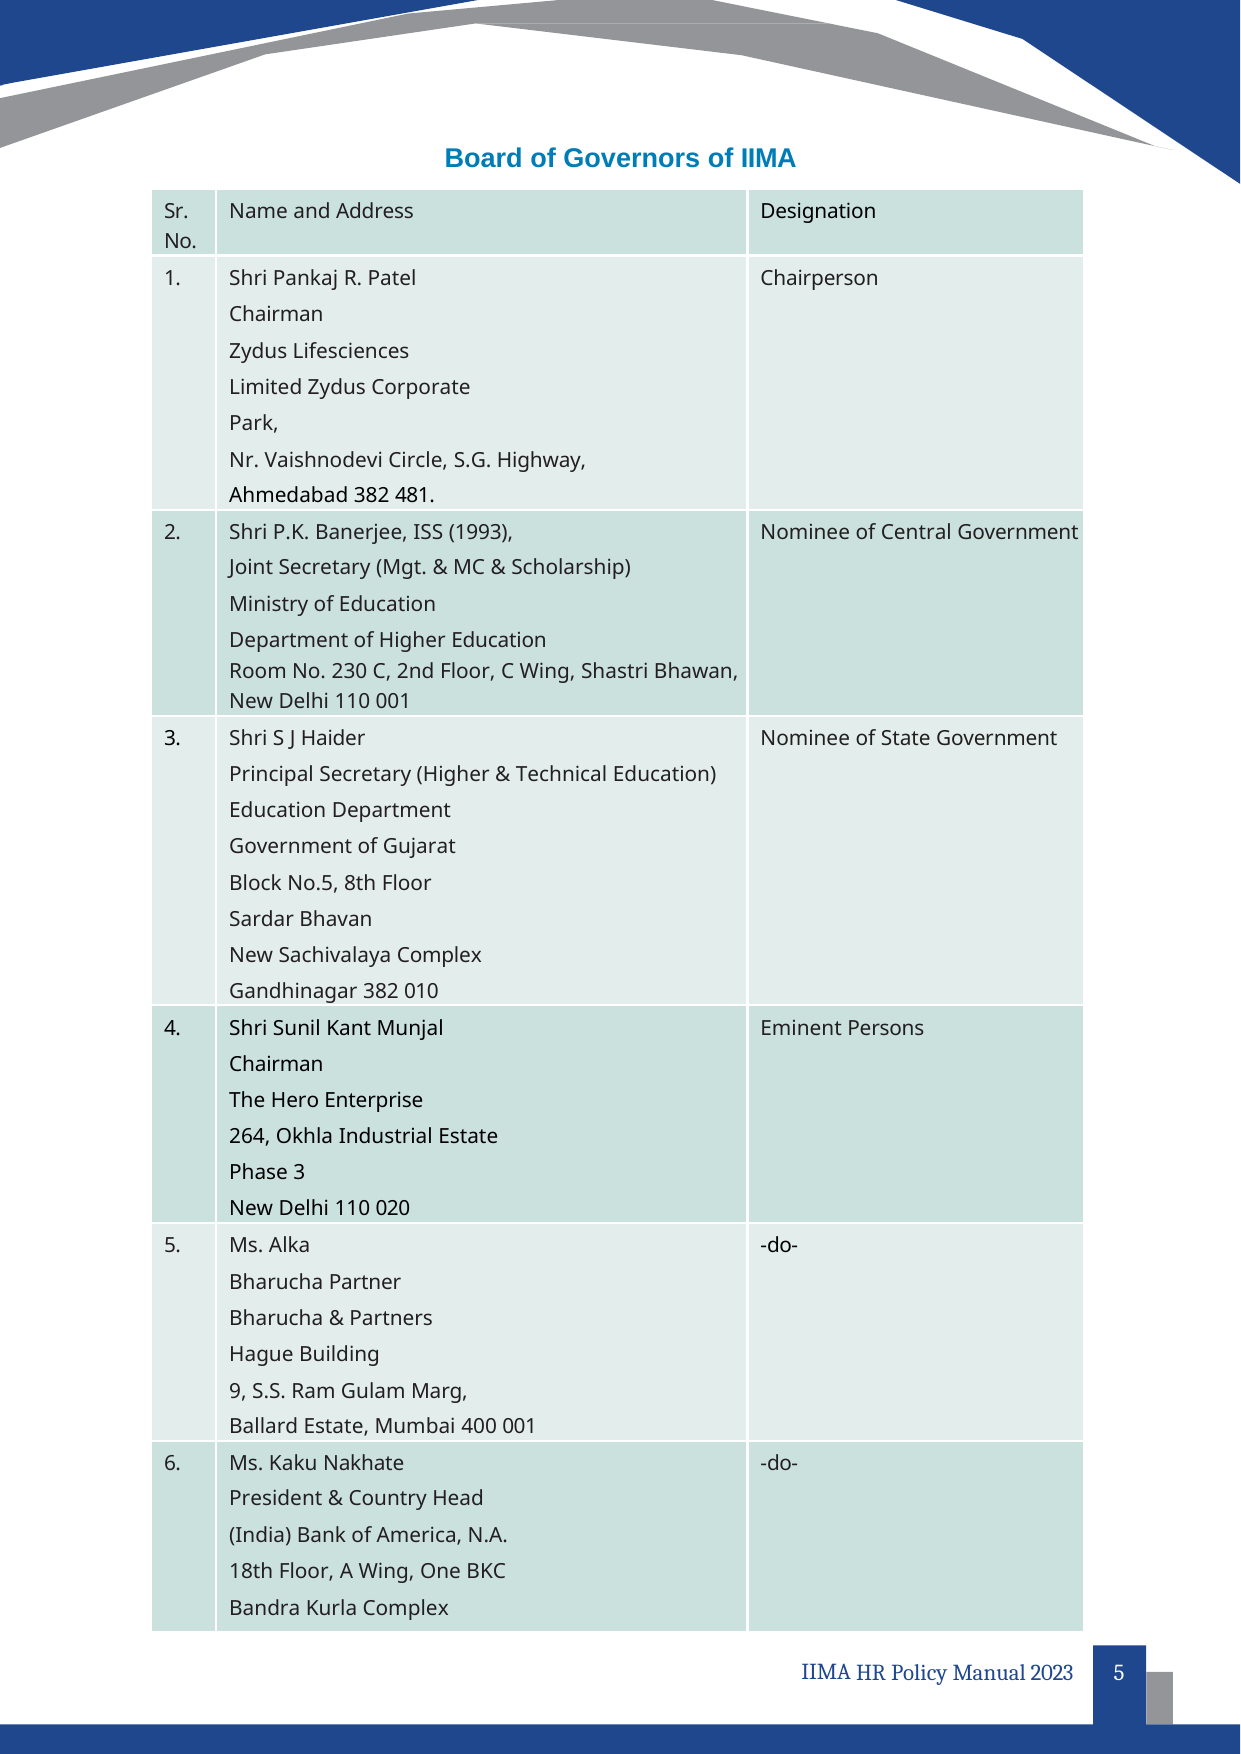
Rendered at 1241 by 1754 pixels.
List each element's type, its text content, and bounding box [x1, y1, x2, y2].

table_cell Nominee of State Government [749, 717, 1083, 1004]
table_cell 5. [152, 1224, 215, 1440]
table_header Designation [749, 190, 1083, 254]
table_cell Shri P.K. Banerjee, ISS (1993), Joint Secretary (Mgt. & MC & Scholarship) Ministry of Education Department of Higher Education Room No. 230 C, 2nd Floor, C Wing, Shastri Bhawan, New Delhi 110 001 [217, 511, 746, 715]
table_cell Eminent Persons [749, 1006, 1083, 1222]
table_cell 4. [152, 1006, 215, 1222]
table_cell Shri Pankaj R. Patel Chairman Zydus Lifesciences Limited Zydus Corporate Park, Nr. Vaishnodevi Circle, S.G. Highway, Ahmedabad 382 481. [217, 257, 746, 509]
table_cell -do- [749, 1442, 1083, 1631]
table_cell -do- [749, 1224, 1083, 1440]
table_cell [217, 1442, 746, 1631]
table_header Sr. No. [152, 190, 215, 254]
table_cell Chairperson [749, 257, 1083, 509]
table_cell 1. [152, 257, 215, 509]
table_cell Nominee of Central Government [749, 511, 1083, 715]
table_header Name and Address [217, 190, 746, 254]
table_cell 2. [152, 511, 215, 715]
table_cell 3. [152, 717, 215, 1004]
table_cell Ms. Alka Bharucha Partner Bharucha & Partners Hague Building 9, S.S. Ram Gulam Marg, Ballard Estate, Mumbai 400 001 [217, 1224, 746, 1440]
table_cell Shri S J Haider Principal Secretary (Higher & Technical Education) Education Department Government of Gujarat Block No.5, 8th Floor Sardar Bhavan New Sachivalaya Complex Gandhinagar 382 010 [217, 717, 746, 1004]
table_cell 6. [152, 1442, 215, 1631]
table_cell Shri Sunil Kant Munjal Chairman The Hero Enterprise 264, Okhla Industrial Estate Phase 3 New Delhi 110 020 [217, 1006, 746, 1222]
